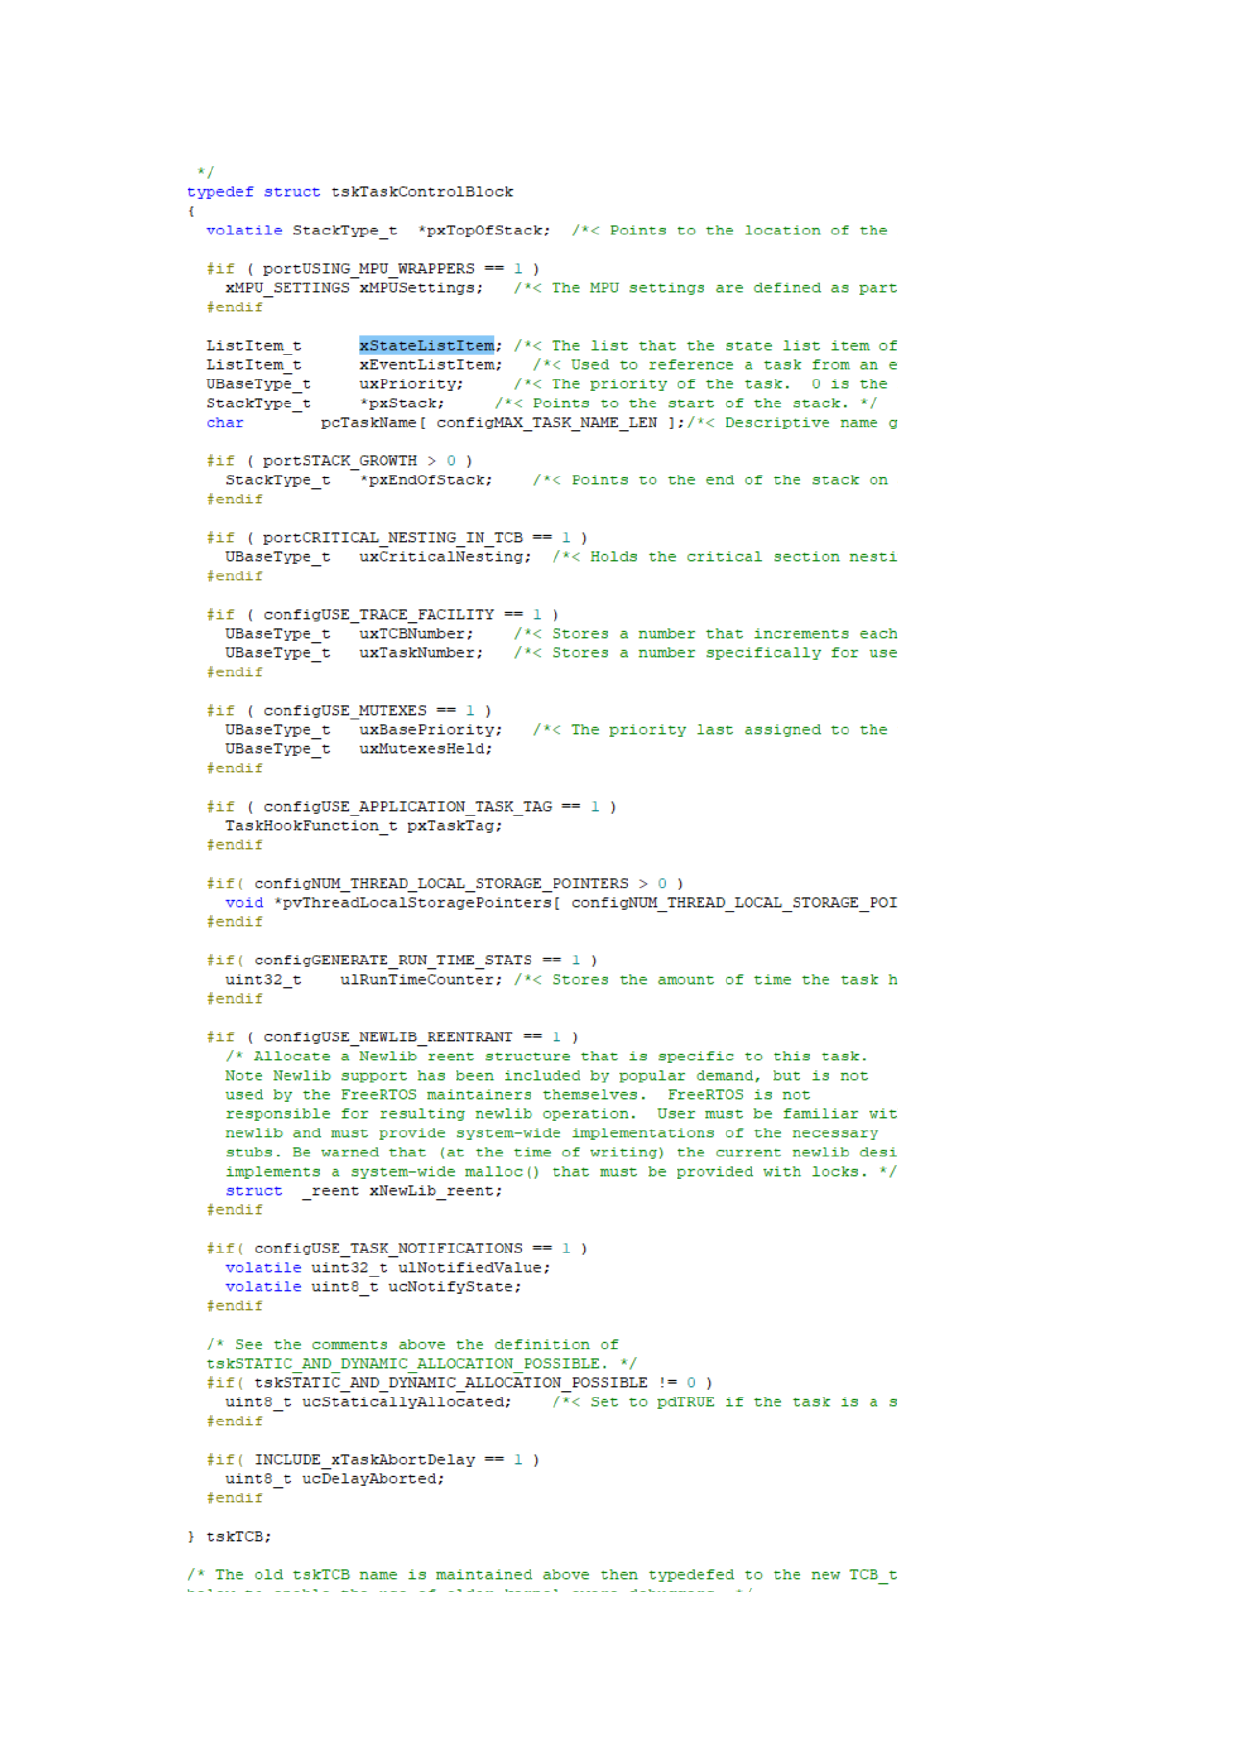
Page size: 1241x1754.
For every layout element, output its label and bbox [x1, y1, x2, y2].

picture [187, 162, 898, 1592]
